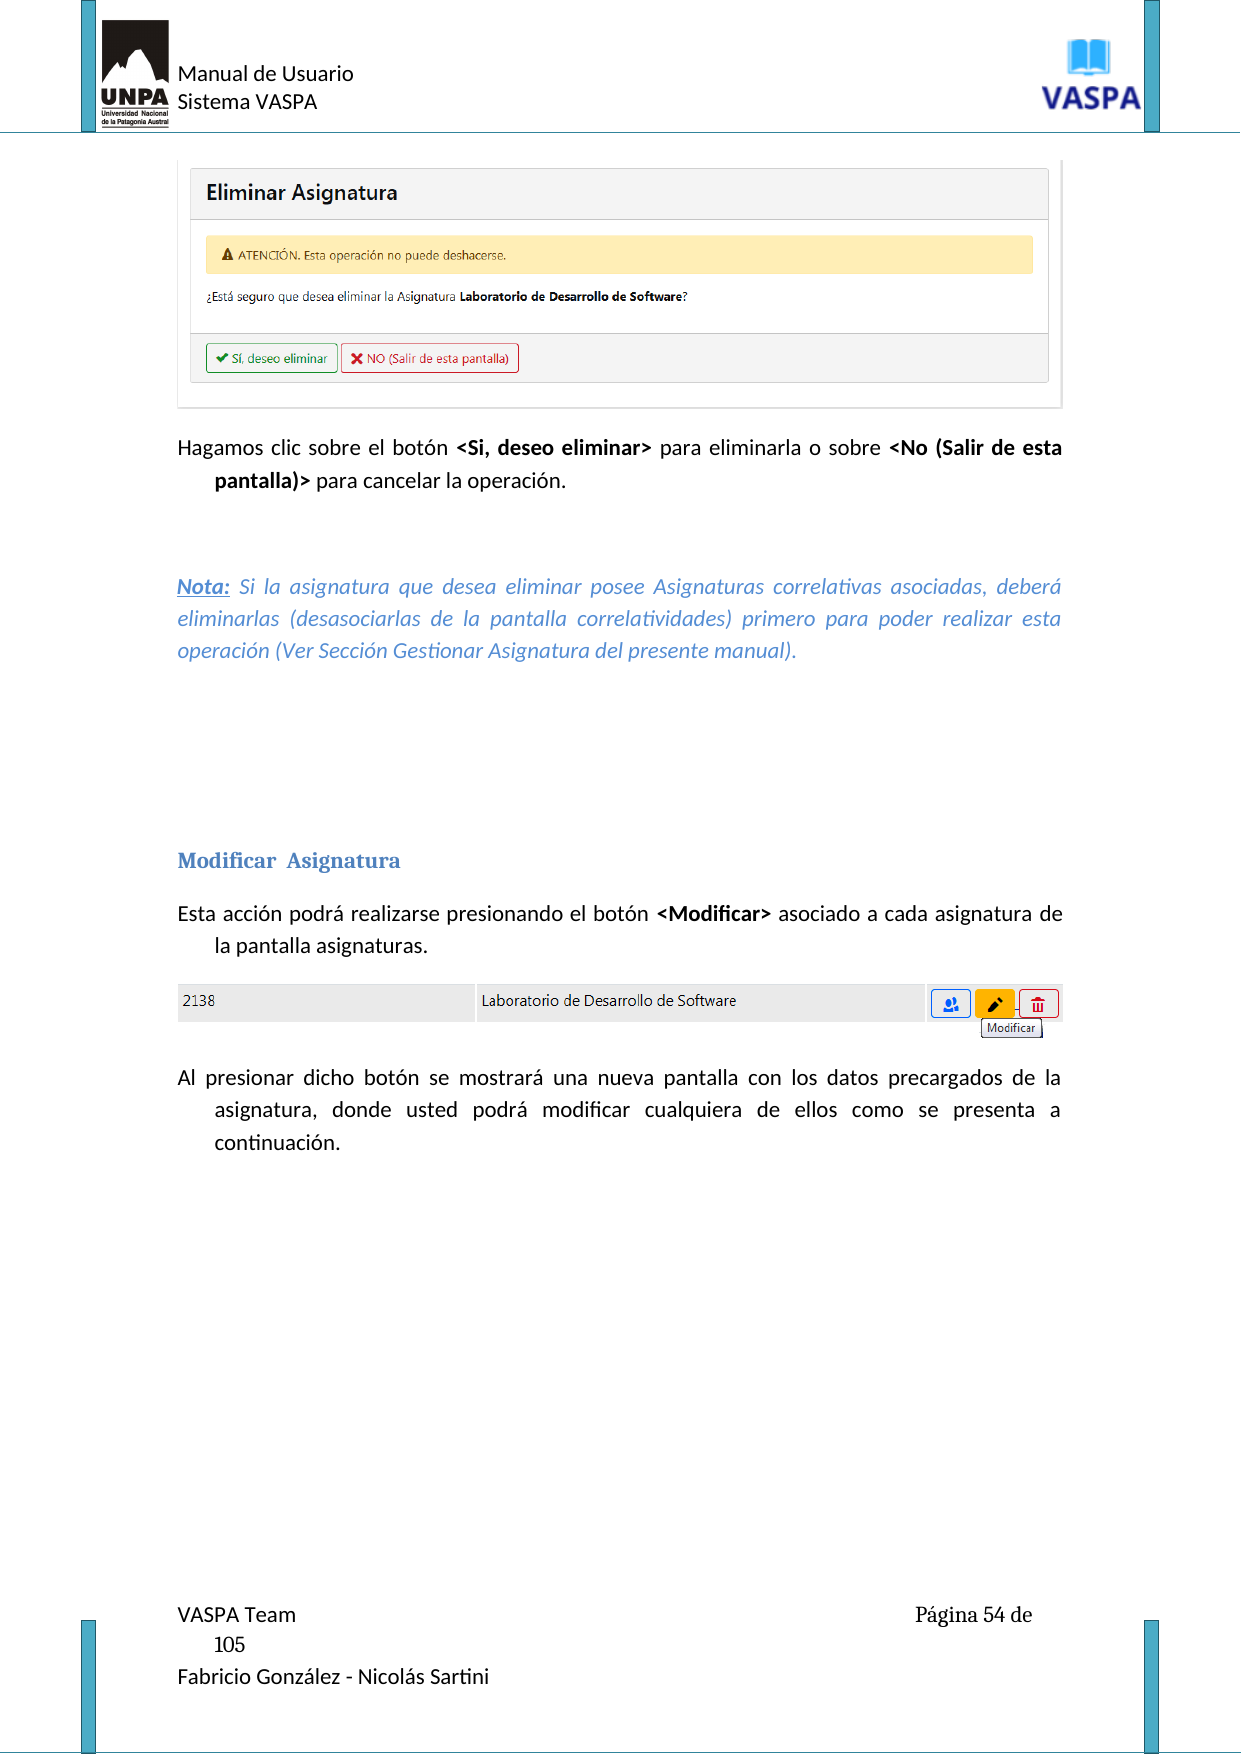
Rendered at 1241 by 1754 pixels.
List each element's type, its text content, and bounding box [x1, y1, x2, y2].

text Nota: Si la asignatura que desea eliminar posee Asignaturas correlativas asociadas, deberá eliminarlas (desasociarlas de la pantalla correlatividades) primero para poder realizar esta operación (Ver Sección Gestionar Asignatura del presente manual). [177, 572, 1063, 664]
picture [100, 18, 170, 129]
picture [177, 984, 1063, 1039]
text Hagamos clic sobre el botón <Si, deseo eliminar> para eliminarla o sobre <No (Salir de esta pantalla)> para cancelar la operación. [177, 433, 1063, 494]
picture [1036, 19, 1146, 129]
picture [177, 160, 1063, 409]
text Esta acción podrá realizarse presionando el botón <Modificar> asociado a cada asignatura de la pantalla asignaturas. [177, 899, 1063, 959]
text Al presionar dicho botón se mostrará una nueva pantalla con los datos precargados de la asignatura, donde usted podrá modificar cualquiera de ellos como se presenta a continuación. [177, 1063, 1063, 1156]
text Modificar Asignatura [177, 848, 1063, 874]
